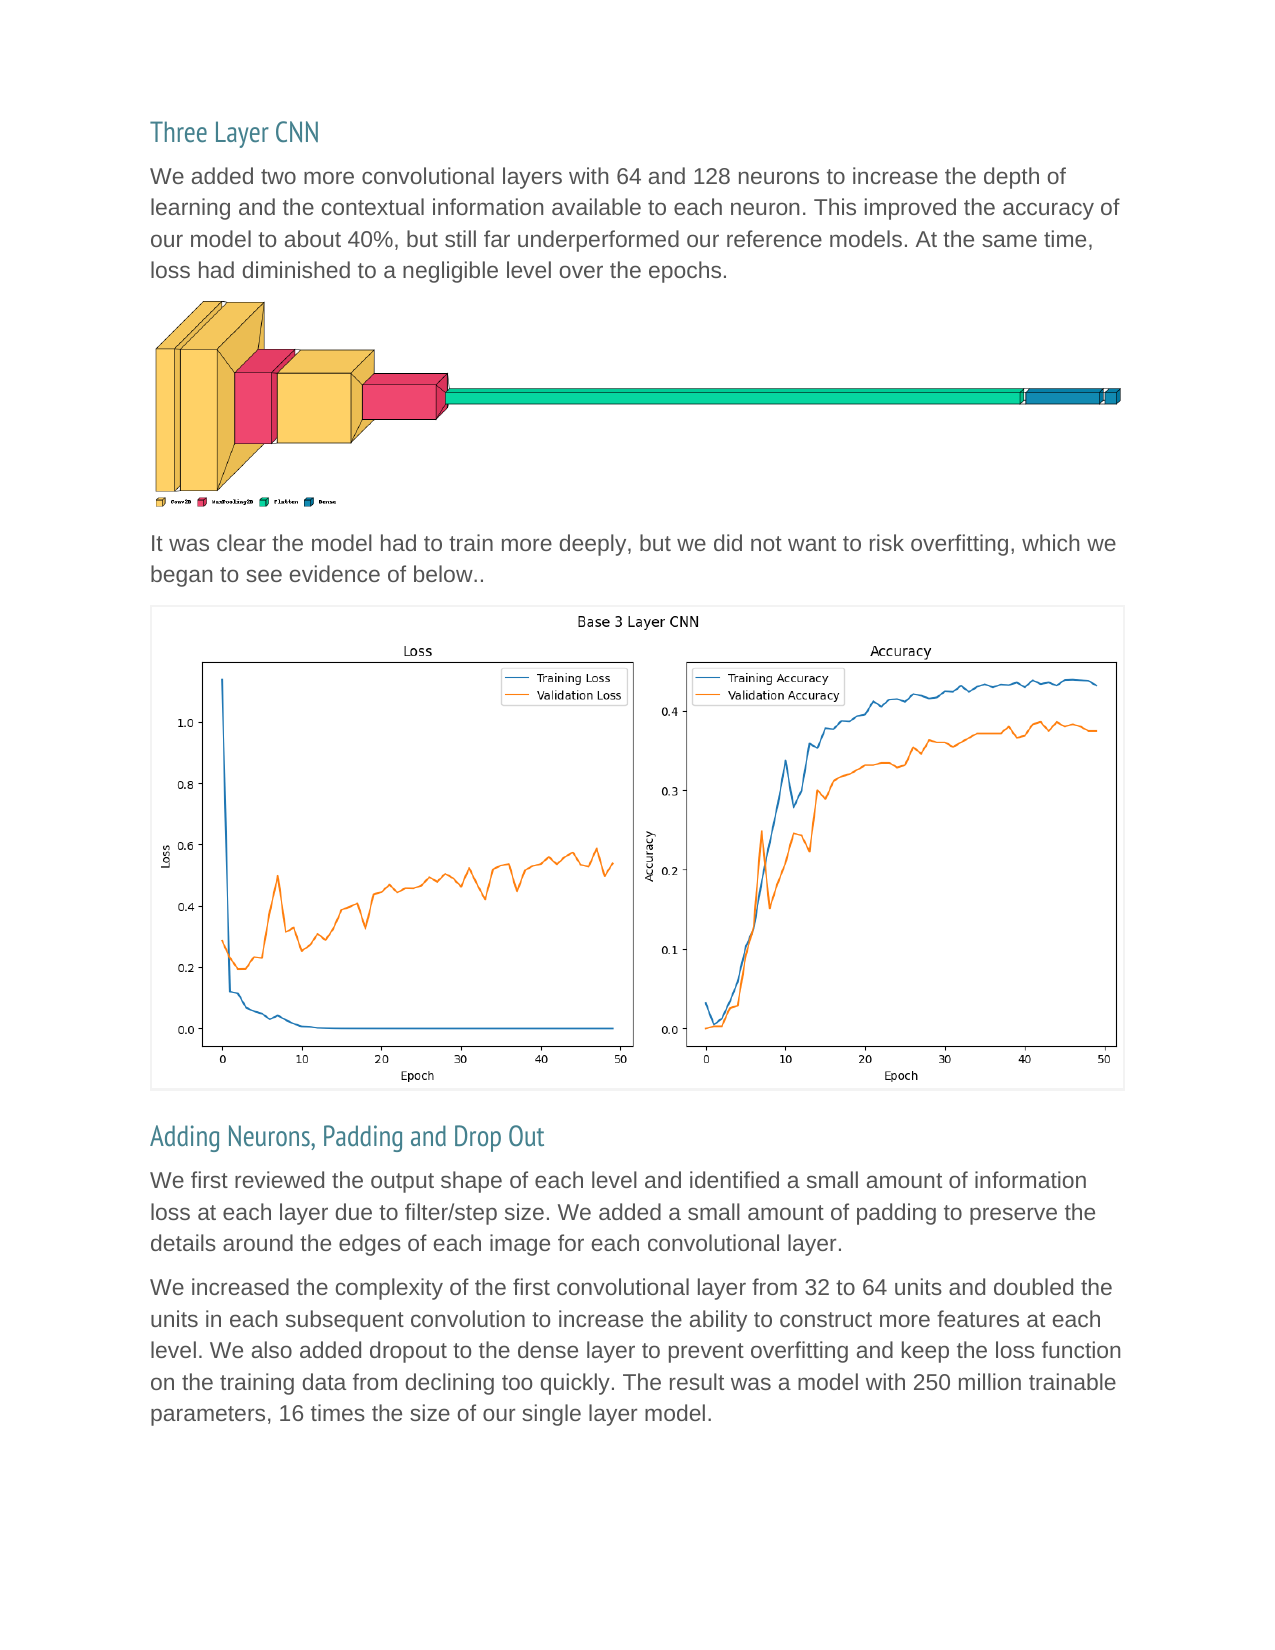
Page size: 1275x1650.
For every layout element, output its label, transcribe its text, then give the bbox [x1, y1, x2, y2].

picture [150, 301, 1125, 512]
text We increased the complexity of the first convolutional layer from 32 to 64 units and doubled the units in each subsequent convolution to increase the ability to construct more features at each level. We also added dropout to the dense layer to prevent overfitting and keep the loss function on the training data from declining too quickly. The result was a model with 250 million trainable parameters, 16 times the size of our single layer model. [150, 1274, 1125, 1427]
text We first reviewed the output shape of each level and identified a small amount of information loss at each layer due to filter/step size. We added a small amount of padding to preserve the details around the edges of each image for each convolutional layer. [150, 1167, 1125, 1256]
text We added two more convolutional layers with 64 and 128 neurons to increase the depth of learning and the contextual information available to each neuron. This improved the accuracy of our model to about 40%, but still far underperformed our reference models. At the same time, loss had diminished to a negligible level over the epochs. [150, 163, 1125, 284]
subtitle Adding Neurons, Padding and Drop Out [150, 1117, 1125, 1154]
text It was clear the model had to train more deeply, but we did not want to risk overfitting, which we began to see evidence of below.. [150, 529, 1125, 587]
subtitle Three Layer CNN [150, 112, 1125, 150]
picture [152, 607, 1123, 1088]
